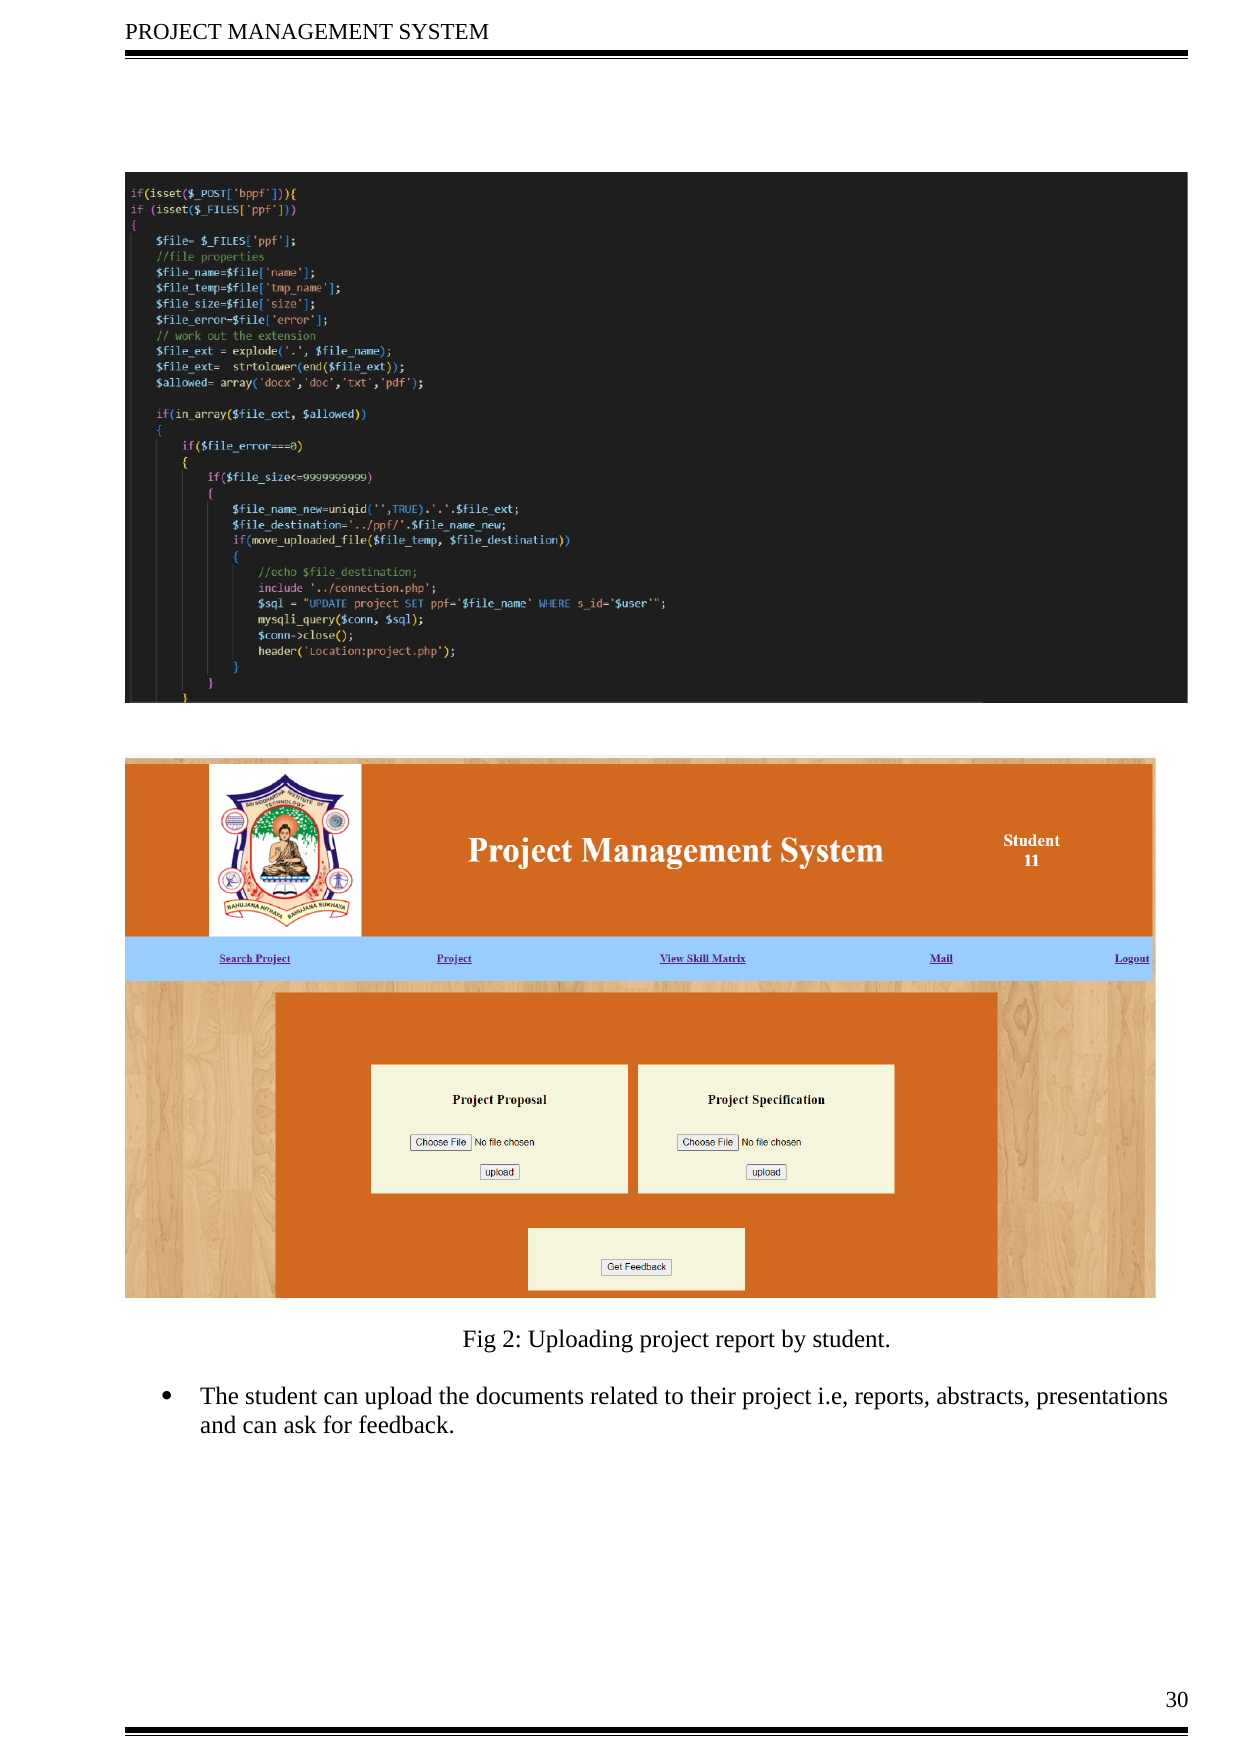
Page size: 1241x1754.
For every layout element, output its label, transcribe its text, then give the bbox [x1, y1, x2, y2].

list The student can upload the documents related to their project i.e, reports, abstracts, presentations and can ask for feedback. [162, 1381, 1188, 1439]
picture [125, 755, 1156, 1298]
picture [125, 172, 1188, 703]
text Fig 2: Uploading project report by student. [125, 1324, 1188, 1353]
